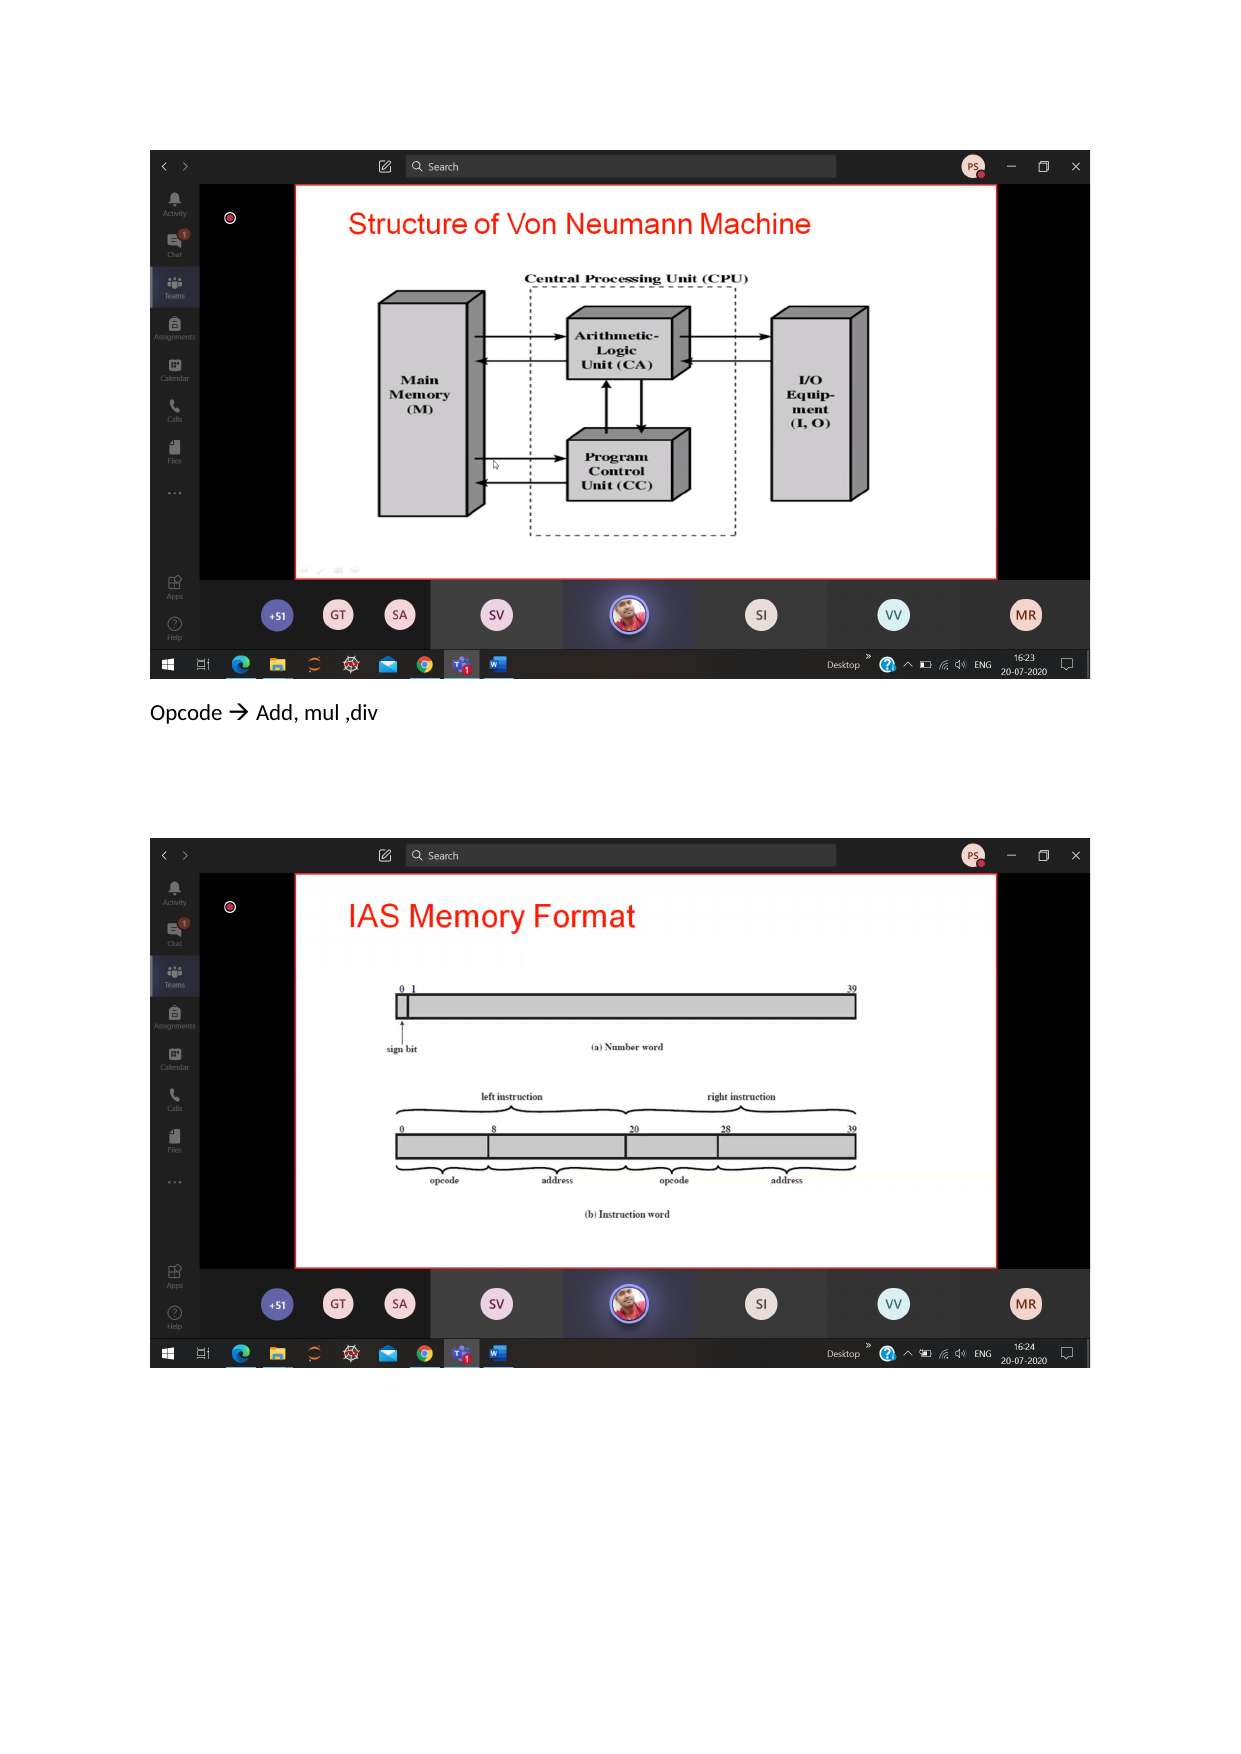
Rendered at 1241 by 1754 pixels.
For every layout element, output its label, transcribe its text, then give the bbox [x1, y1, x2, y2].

text Opcode Add, mul ,div [150, 698, 1090, 726]
picture [150, 150, 1091, 679]
picture [150, 838, 1091, 1368]
